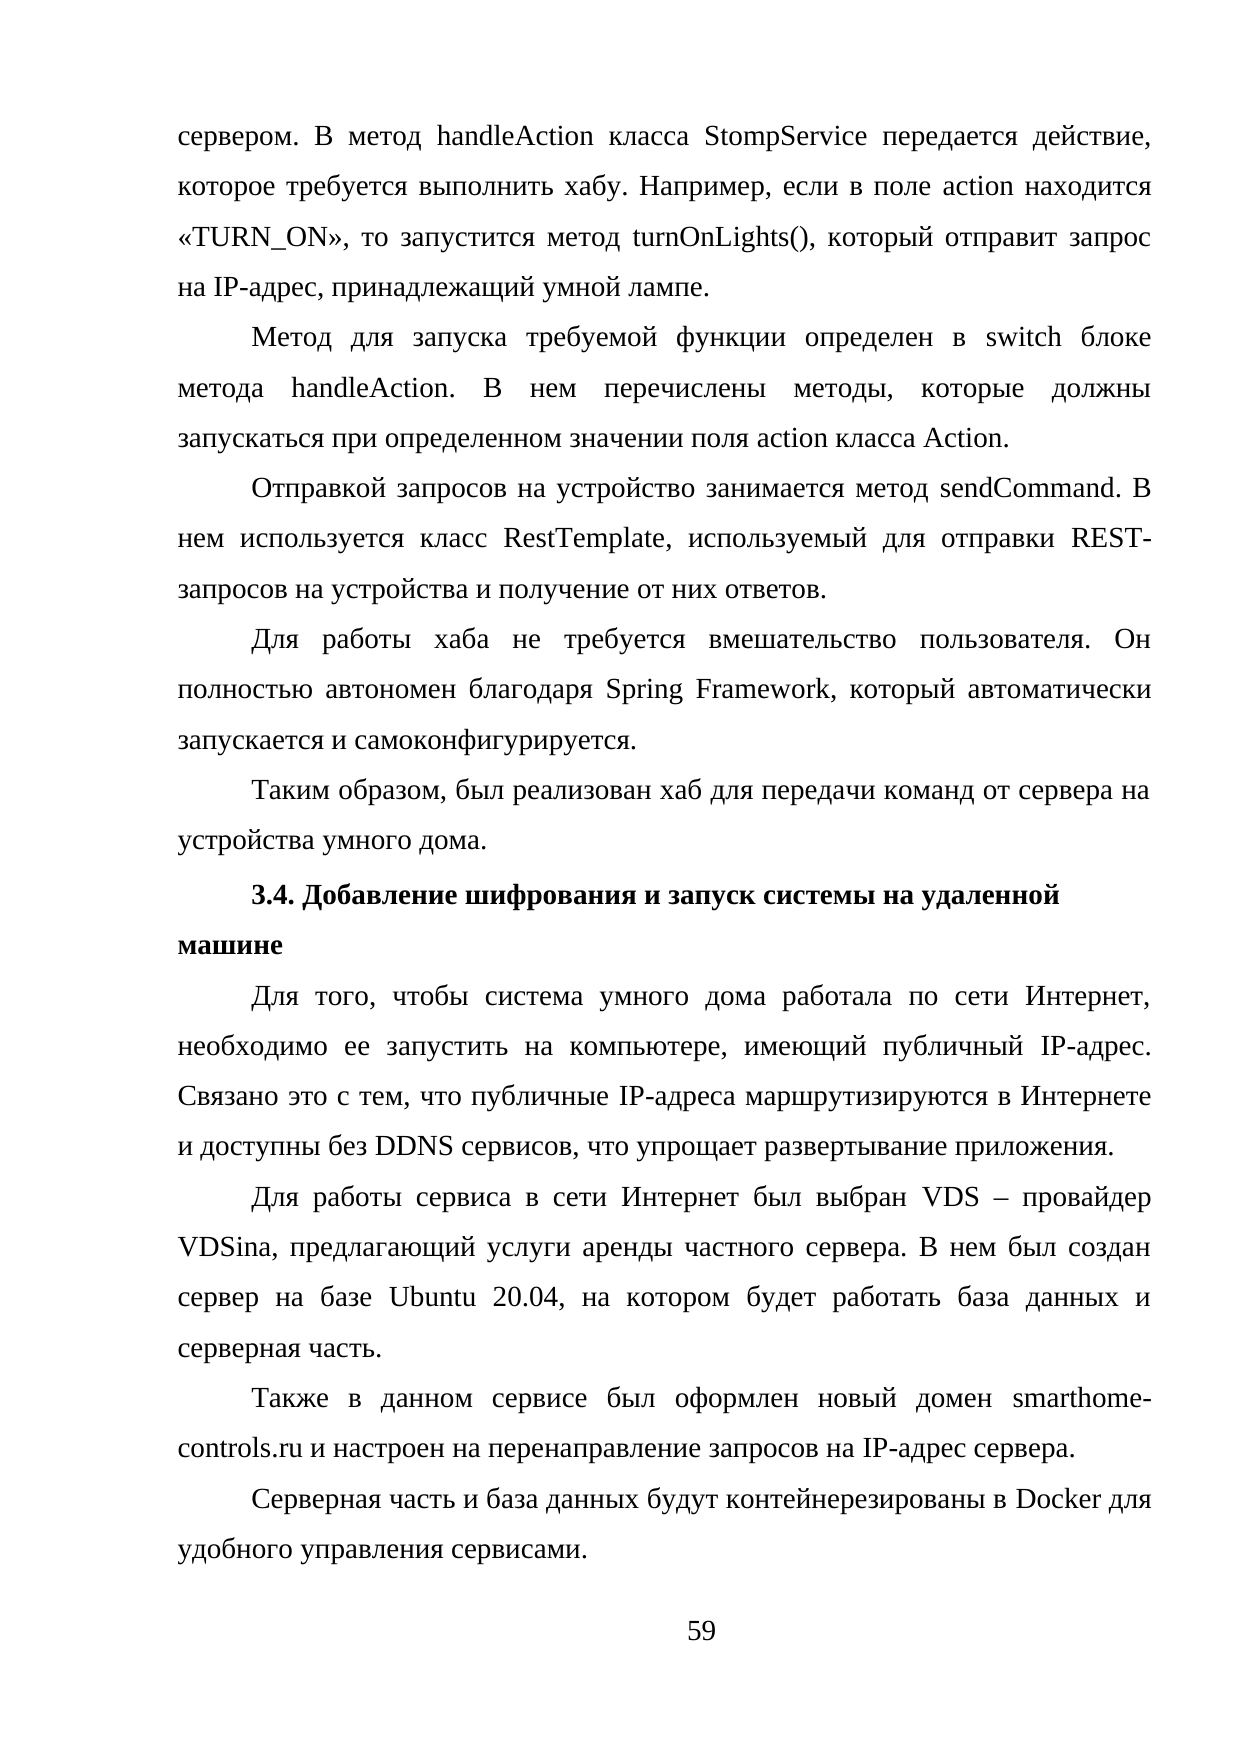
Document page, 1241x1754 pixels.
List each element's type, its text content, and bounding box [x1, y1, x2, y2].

text Для того, чтобы система умного дома работала по сети Интернет, необходимо ее запустить на компьютере, имеющий публичный IP-адрес. Связано это с тем, что публичные IP-адреса маршрутизируются в Интернете и доступны без DDNS сервисов, что упрощает развертывание приложения. [177, 978, 1152, 1162]
text Таким образом, был реализован хаб для передачи команд от сервера на устройства умного дома. [177, 772, 1152, 856]
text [177, 118, 1152, 303]
text Также в данном сервисе был оформлен новый домен smarthome-controls.ru и настроен на перенаправление запросов на IP-адрес сервера. [177, 1380, 1152, 1464]
text Отправкой запросов на устройство занимается метод sendCommand. В нем используется класс RestTemplate, используемый для отправки REST-запросов на устройства и получение от них ответов. [177, 470, 1152, 604]
text Для работы сервиса в сети Интернет был выбран VDS – провайдер VDSina, предлагающий услуги аренды частного сервера. В нем был создан сервер на базе Ubuntu 20.04, на котором будет работать база данных и серверная часть. [177, 1179, 1152, 1363]
text Для работы хаба не требуется вмешательство пользователя. Он полностью автономен благодаря Spring Framework, который автоматически запускается и самоконфигурируется. [177, 621, 1152, 755]
text Серверная часть и база данных будут контейнерезированы в Docker для удобного управления сервисами. [177, 1481, 1152, 1564]
text 3.4. Добавление шифрования и запуск системы на удаленной машине [177, 877, 1152, 961]
text Метод для запуска требуемой функции определен в switch блоке метода handleAction. В нем перечислены методы, которые должны запускаться при определенном значении поля action класса Action. [177, 319, 1152, 453]
